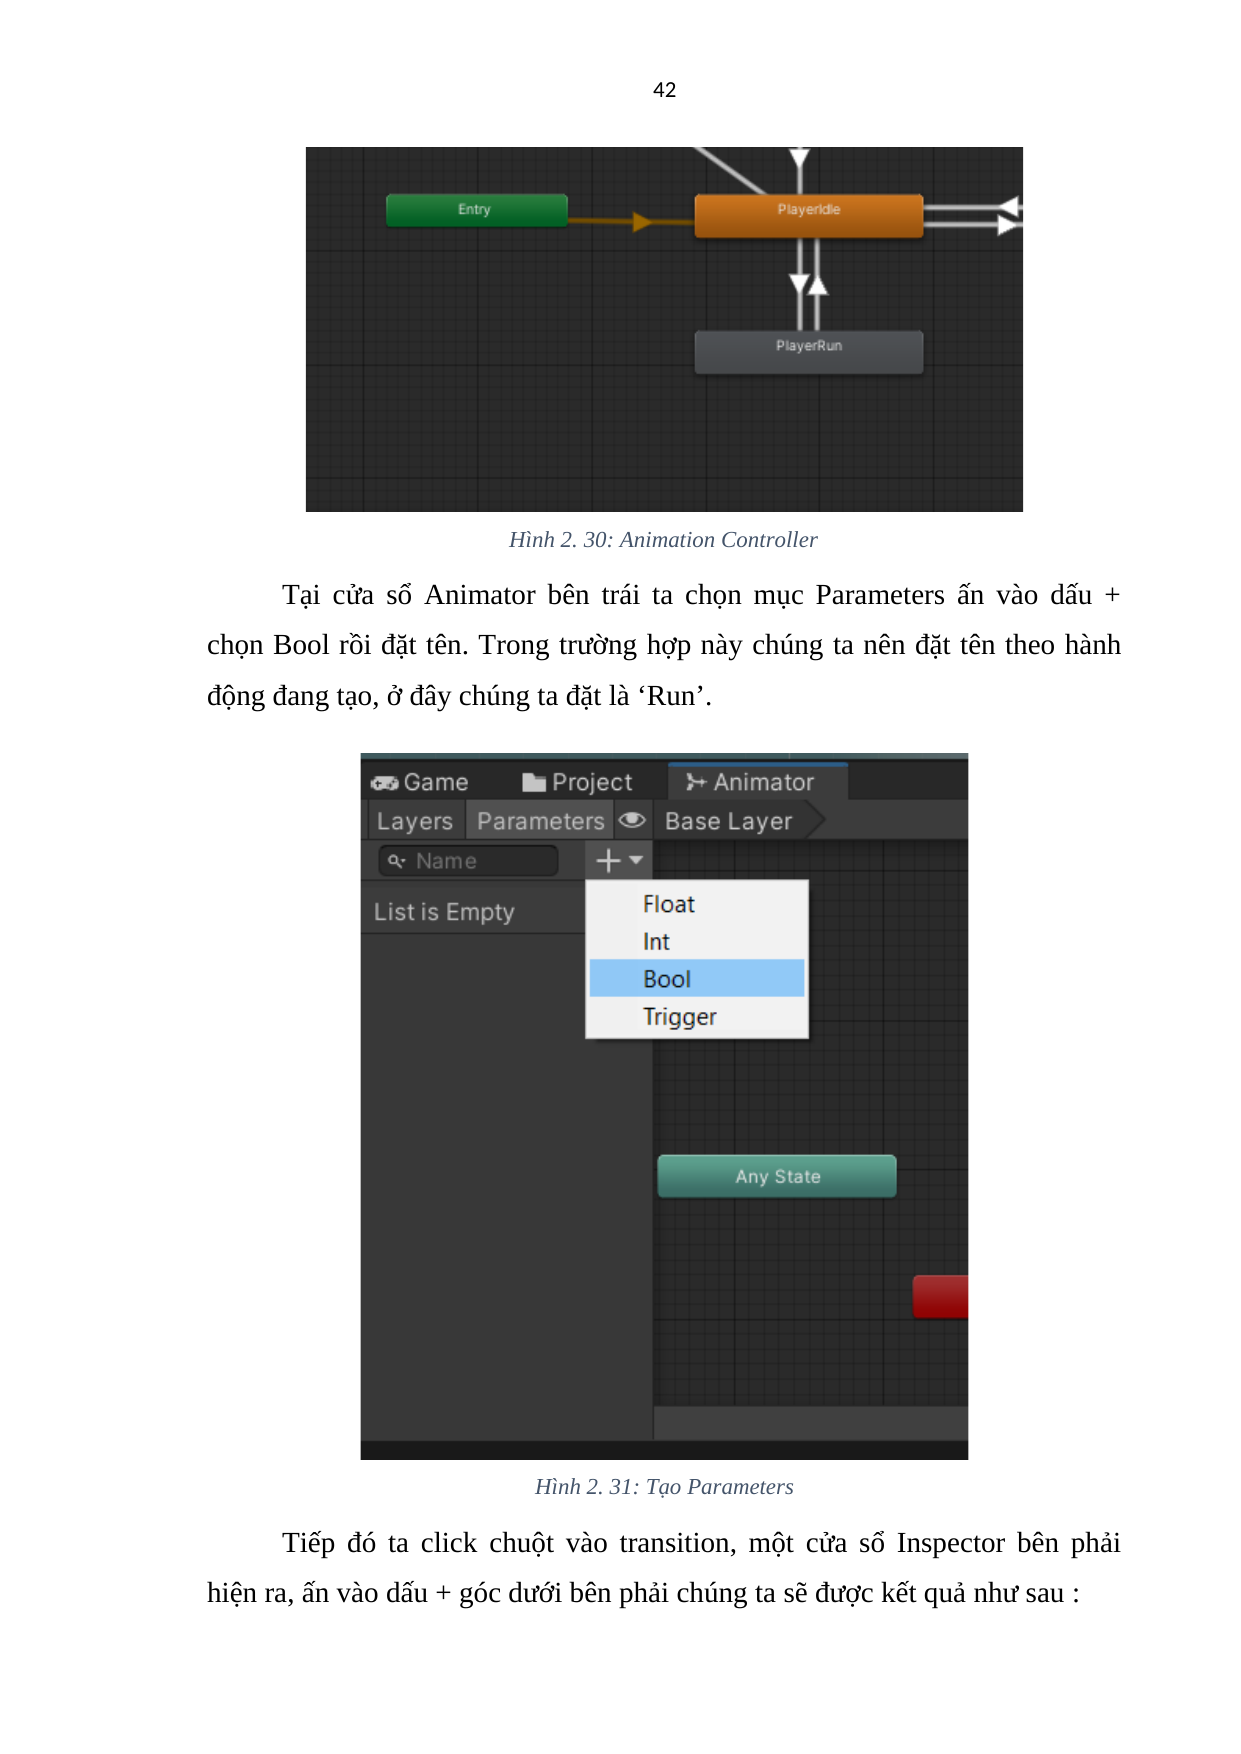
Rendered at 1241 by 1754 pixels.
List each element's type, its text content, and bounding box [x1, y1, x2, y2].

text Tại cửa sổ Animator bên trái ta chọn mục Parameters ấn vào dấu + chọn Bool rồi đặt tên. Trong trường hợp này chúng ta nên đặt tên theo hành động đang tạo, ở đây chúng ta đặt là ‘Run’. [207, 577, 1122, 711]
text Tiếp đó ta click chuột vào transition, một cửa sổ Inspector bên phải hiện ra, ấn vào dấu + góc dưới bên phải chúng ta sẽ được kết quả như sau : [207, 1525, 1122, 1609]
picture [360, 753, 969, 1460]
picture [305, 147, 1024, 512]
